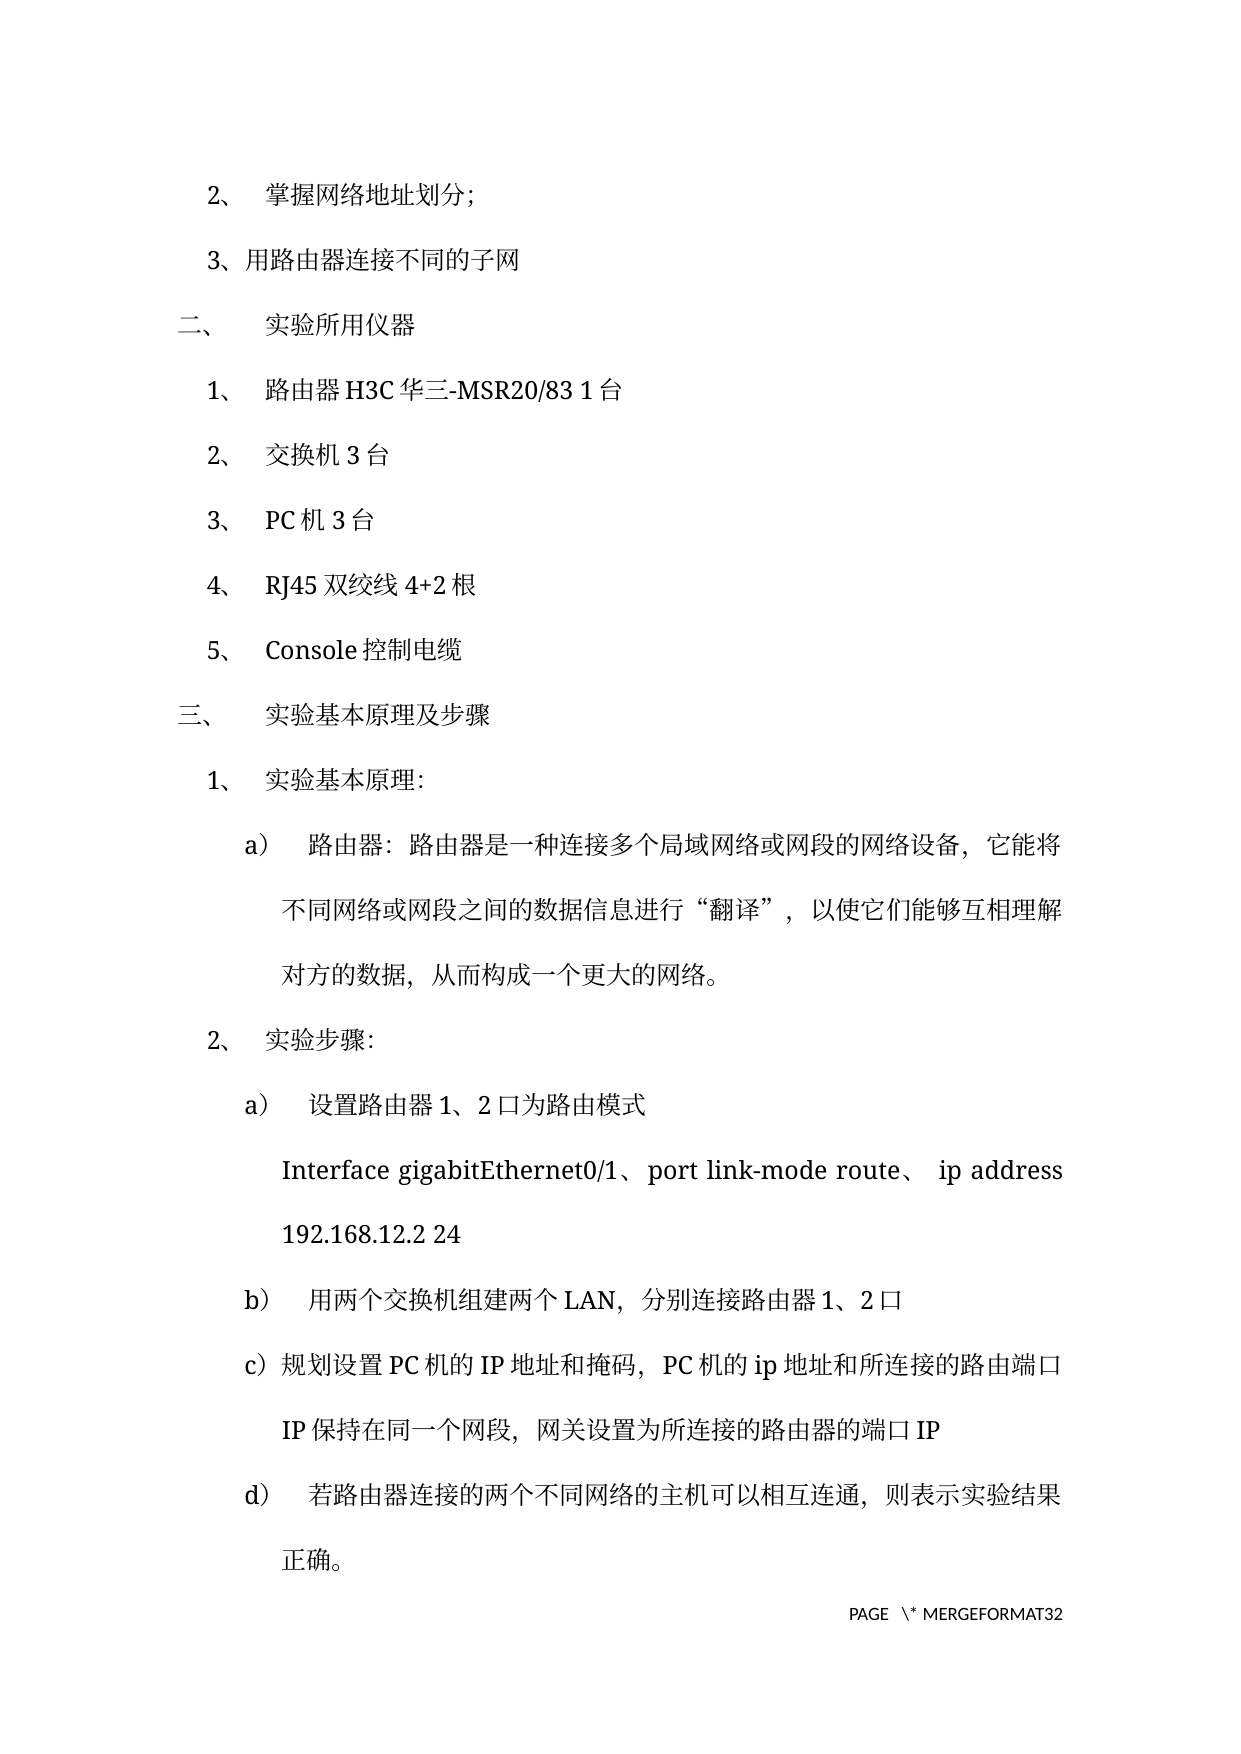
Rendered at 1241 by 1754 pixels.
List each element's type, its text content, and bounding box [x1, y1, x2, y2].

list Interface gigabitEthernet0/1、port link-mode route、 ip address 192.168.12.2 24 [282, 1136, 1063, 1266]
list 规划设置PC机的IP地址和掩码，PC机的ip地址和所连接的路由端口IP保持在同一个网段，网关设置为所连接的路由器的端口IP [244, 1331, 1063, 1461]
list PC机 3台 [207, 486, 1063, 551]
list RJ45双绞线 4+2根 [207, 551, 1063, 616]
list 路由器：路由器是一种连接多个局域网络或网段的网络设备，它能将不同网络或网段之间的数据信息进行“翻译”，以使它们能够互相理解对方的数据，从而构成一个更大的网络。 [244, 811, 1063, 1006]
list 掌握网络地址划分； [207, 161, 1063, 226]
list 若路由器连接的两个不同网络的主机可以相互连通，则表示实验结果正确。 [244, 1461, 1063, 1591]
text 3、用路由器连接不同的子网 [207, 226, 1063, 291]
list 用两个交换机组建两个LAN，分别连接路由器1、2口 [244, 1266, 1063, 1331]
list 实验所用仪器 [177, 291, 1063, 356]
list 设置路由器1、2口为路由模式 [244, 1071, 1063, 1136]
list 实验基本原理： [207, 746, 1063, 811]
list Console控制电缆 [207, 616, 1063, 681]
list 实验步骤： [207, 1006, 1063, 1071]
list 路由器H3C华三-MSR20/83 1台 [207, 356, 1063, 421]
list 交换机 3台 [207, 421, 1063, 486]
list 实验基本原理及步骤 [177, 681, 1063, 746]
